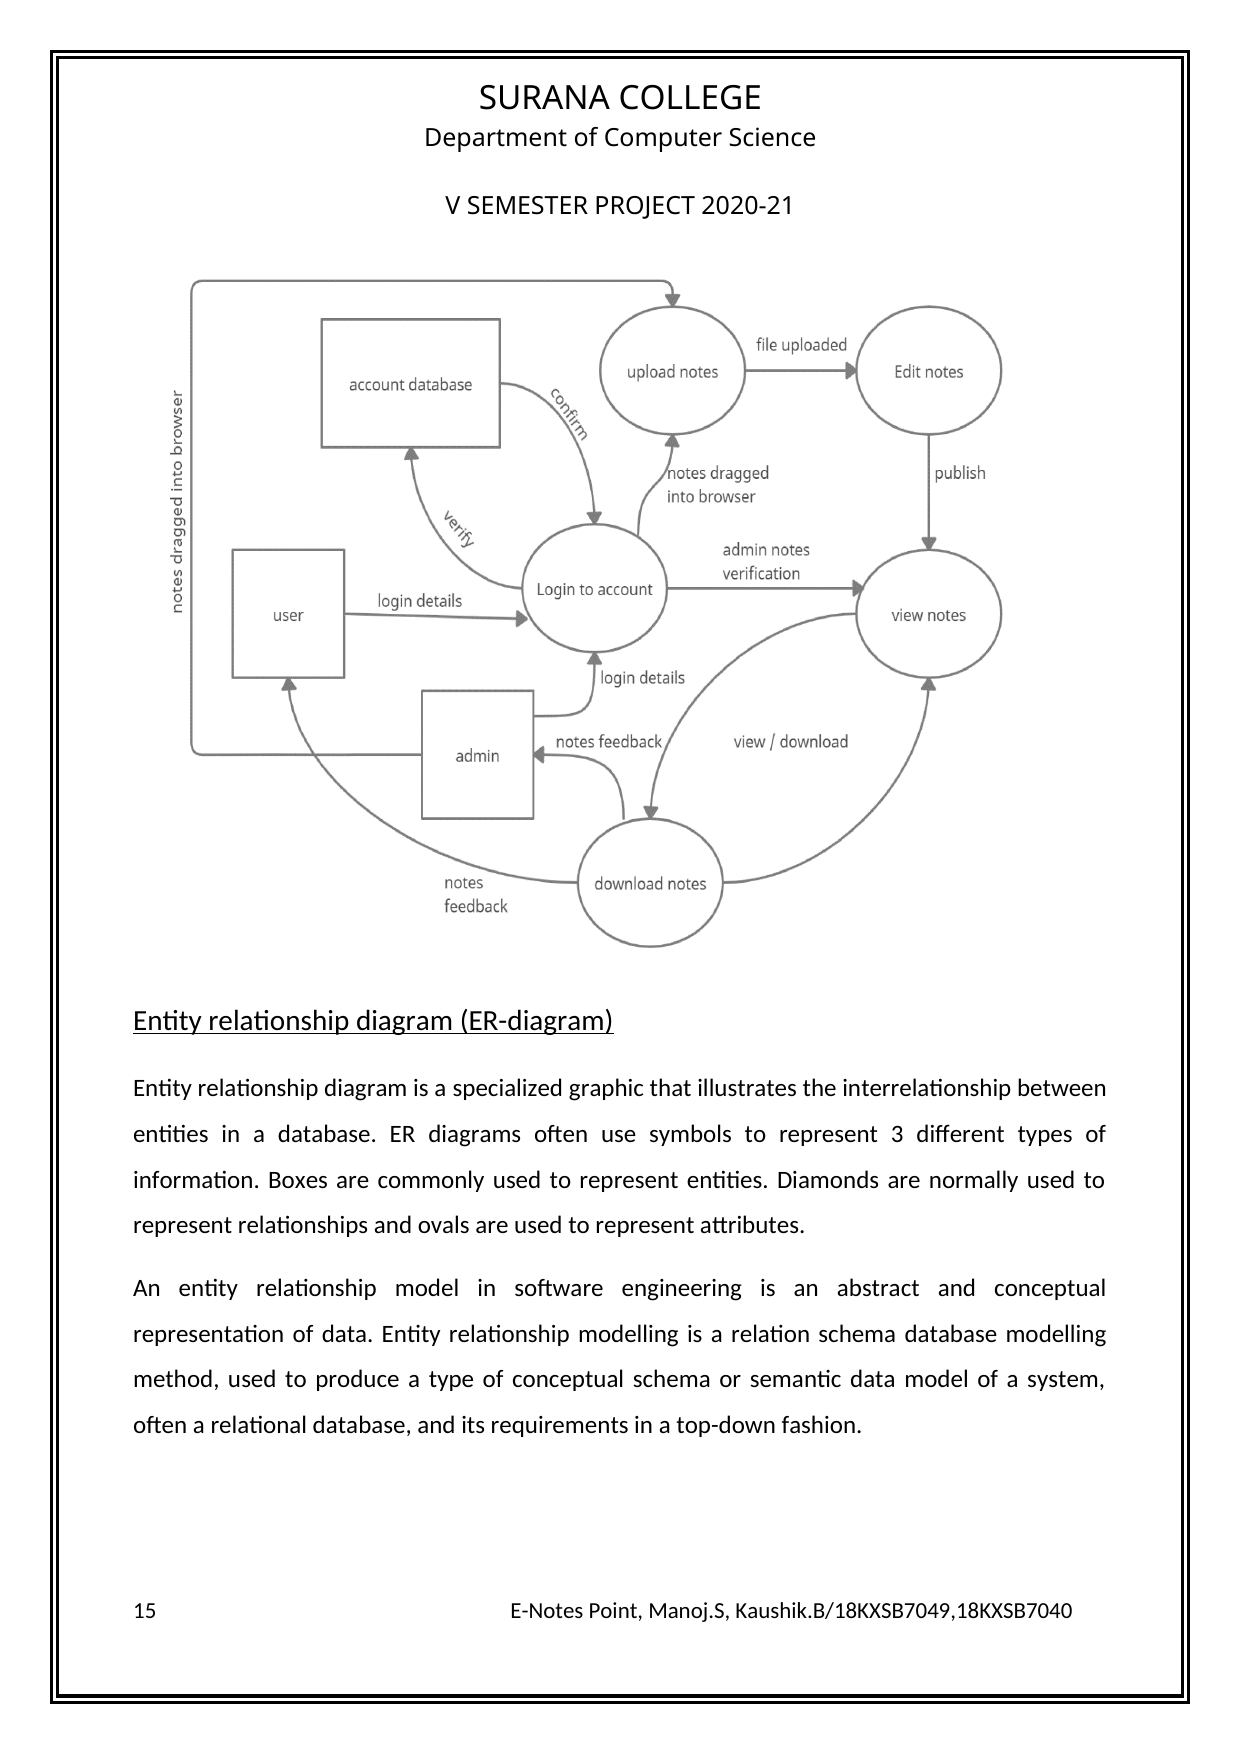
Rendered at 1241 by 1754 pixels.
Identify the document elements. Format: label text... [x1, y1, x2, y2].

text Entity relationship diagram is a specialized graphic that illustrates the interrelationship between entities in a database. ER diagrams often use symbols to represent 3 different types of information. Boxes are commonly used to represent entities. Diamonds are normally used to represent relationships and ovals are used to represent attributes. [133, 1072, 1107, 1240]
text An entity relationship model in software engineering is an abstract and conceptual representation of data. Entity relationship modelling is a relation schema database modelling method, used to produce a type of conceptual schema or semantic data model of a system, often a relational database, and its requirements in a top-down fashion. [133, 1272, 1107, 1440]
text Entity relationship diagram (ER-diagram) [133, 1002, 1171, 1038]
picture [132, 255, 1079, 972]
